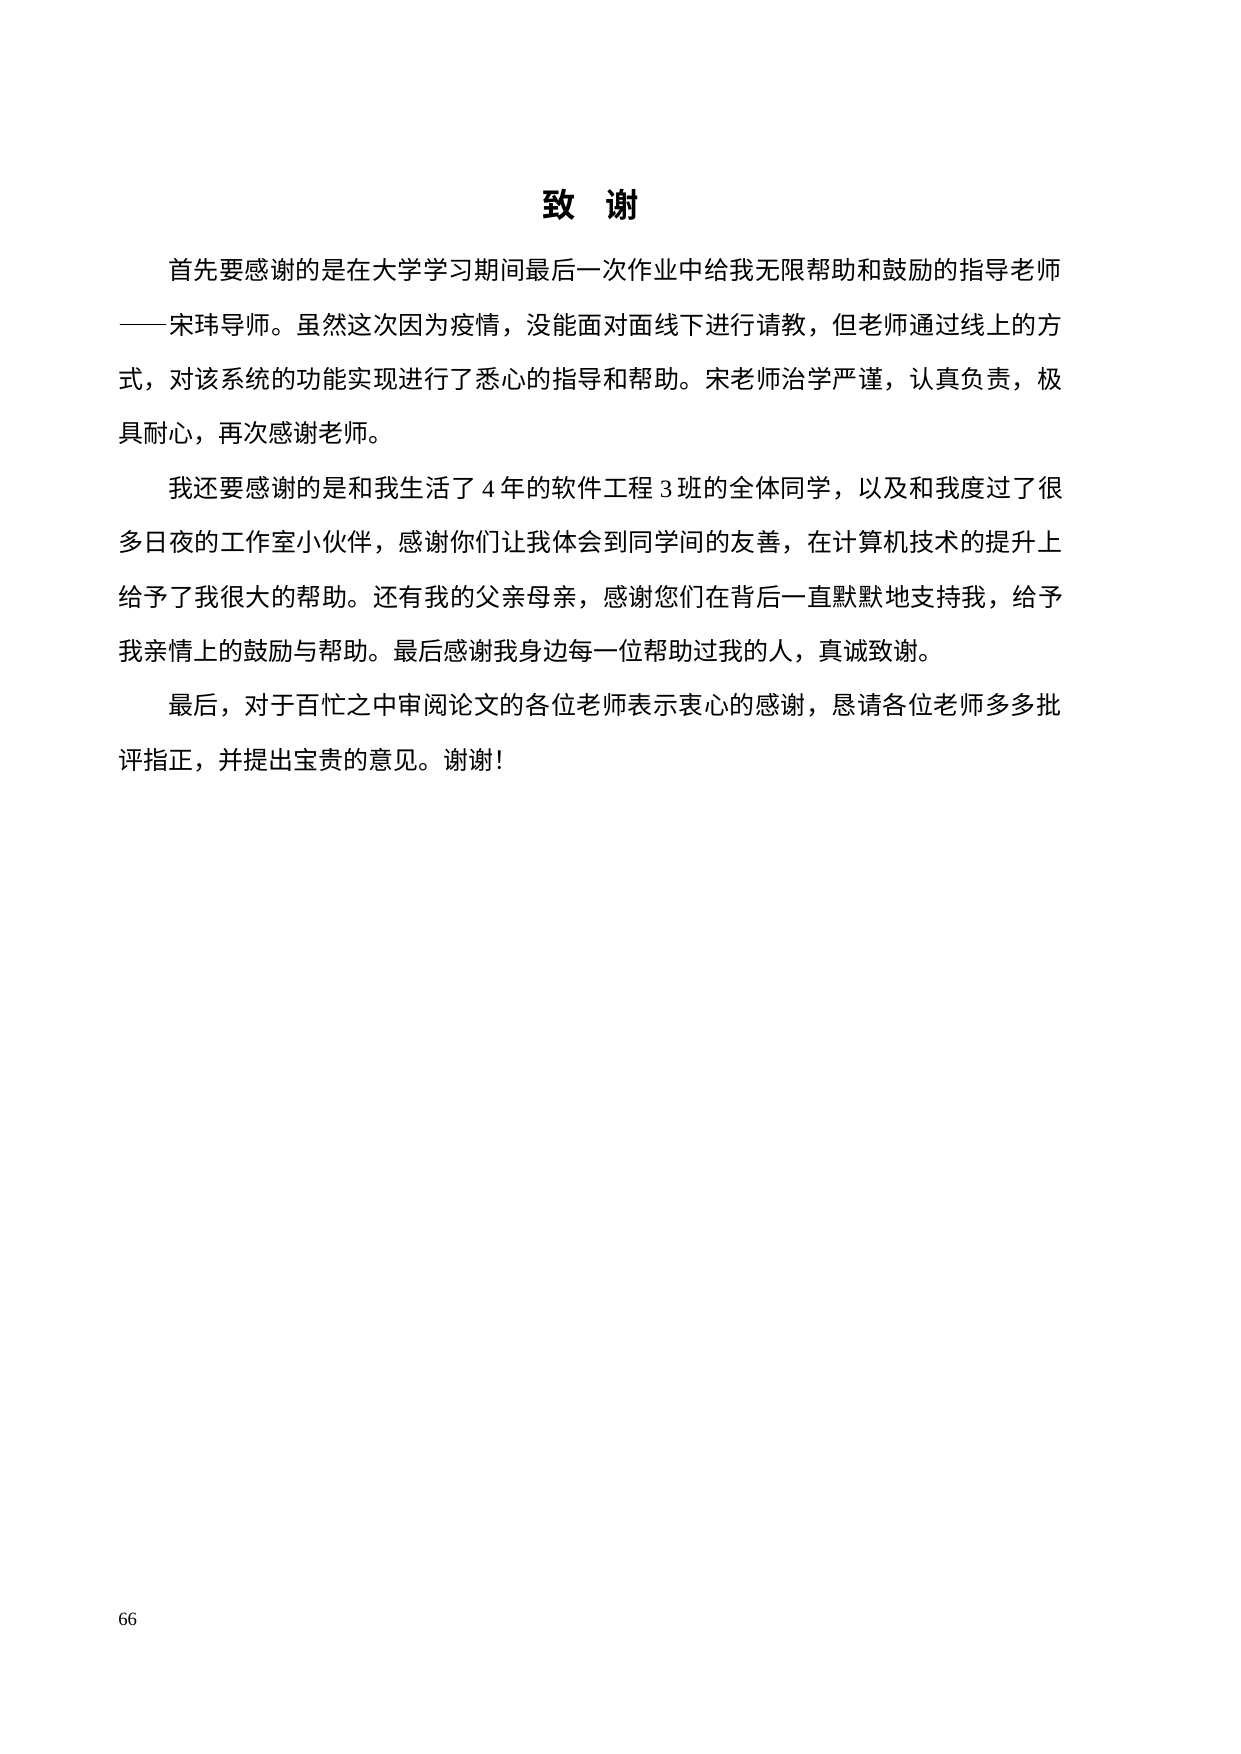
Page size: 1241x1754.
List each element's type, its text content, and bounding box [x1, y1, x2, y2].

text 我还要感谢的是和我生活了4年的软件工程3班的全体同学，以及和我度过了很多日夜的工作室小伙伴，感谢你们让我体会到同学间的友善，在计算机技术的提升上给予了我很大的帮助。还有我的父亲母亲，感谢您们在背后一直默默地支持我，给予我亲情上的鼓励与帮助。最后感谢我身边每一位帮助过我的人，真诚致谢。 [118, 468, 1063, 668]
text 首先要感谢的是在大学学习期间最后一次作业中给我无限帮助和鼓励的指导老师——宋玮导师。虽然这次因为疫情，没能面对面线下进行请教，但老师通过线上的方式，对该系统的功能实现进行了悉心的指导和帮助。宋老师治学严谨，认真负责，极具耐心，再次感谢老师。 [118, 251, 1063, 450]
subtitle 致 谢 [118, 178, 1063, 227]
text 最后，对于百忙之中审阅论文的各位老师表示衷心的感谢，恳请各位老师多多批评指正，并提出宝贵的意见。谢谢！ [118, 686, 1063, 776]
